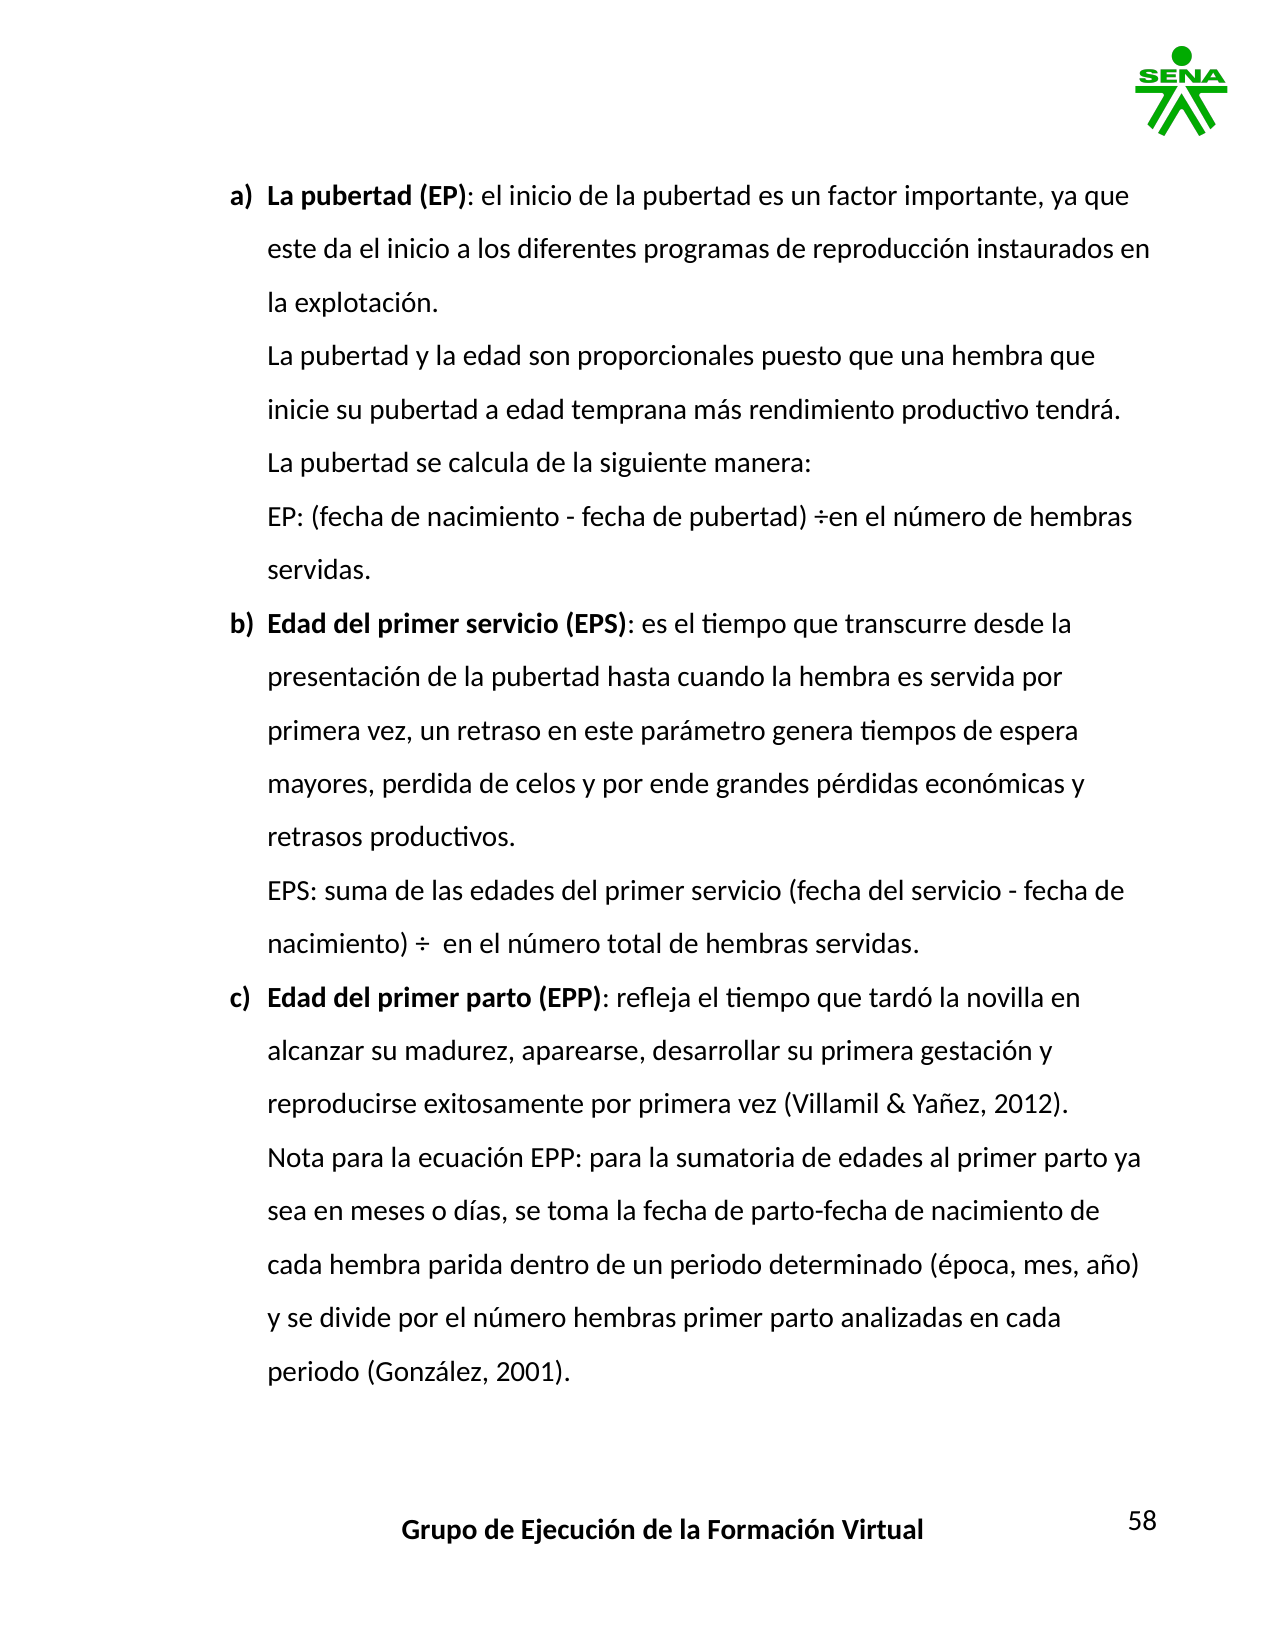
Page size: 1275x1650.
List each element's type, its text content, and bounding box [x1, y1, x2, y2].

list La pubertad (EP): el inicio de la pubertad es un factor importante, ya que este da el inicio a los diferentes programas de reproducción instaurados en la explotación. [229, 177, 1157, 320]
list Edad del primer servicio (EPS): es el tiempo que transcurre desde la presentación de la pubertad hasta cuando la hembra es servida por primera vez, un retraso en este parámetro genera tiempos de espera mayores, perdida de celos y por ende grandes pérdidas económicas y retrasos productivos. [229, 605, 1157, 854]
list La pubertad y la edad son proporcionales puesto que una hembra que inicie su pubertad a edad temprana más rendimiento productivo tendrá. [267, 337, 1157, 427]
list EP: (fecha de nacimiento - fecha de pubertad​) ÷en el número de hembras servidas. [267, 498, 1157, 587]
list Edad del primer parto (EPP): refleja el tiempo que tardó la novilla en alcanzar su madurez, aparearse, desarrollar su primera gestación y reproducirse exitosamente por primera vez (Villamil & Yañez, 2012). [229, 979, 1157, 1121]
list Nota para la ecuación EPP: para la sumatoria de edades al primer parto ya sea en meses o días, se toma la fecha de parto-fecha de nacimiento de cada hembra parida dentro de un periodo determinado (época, mes, año) y se divide por el número hembras primer parto analizadas en cada periodo (González, 2001). [267, 1139, 1157, 1388]
list La pubertad se calcula de la siguiente manera: [267, 444, 1157, 480]
list EPS: suma de las edades del primer servicio (fecha del servicio - fecha de nacimiento) ÷ en el número total de hembras servidas​. [267, 872, 1157, 961]
picture [1135, 46, 1228, 136]
